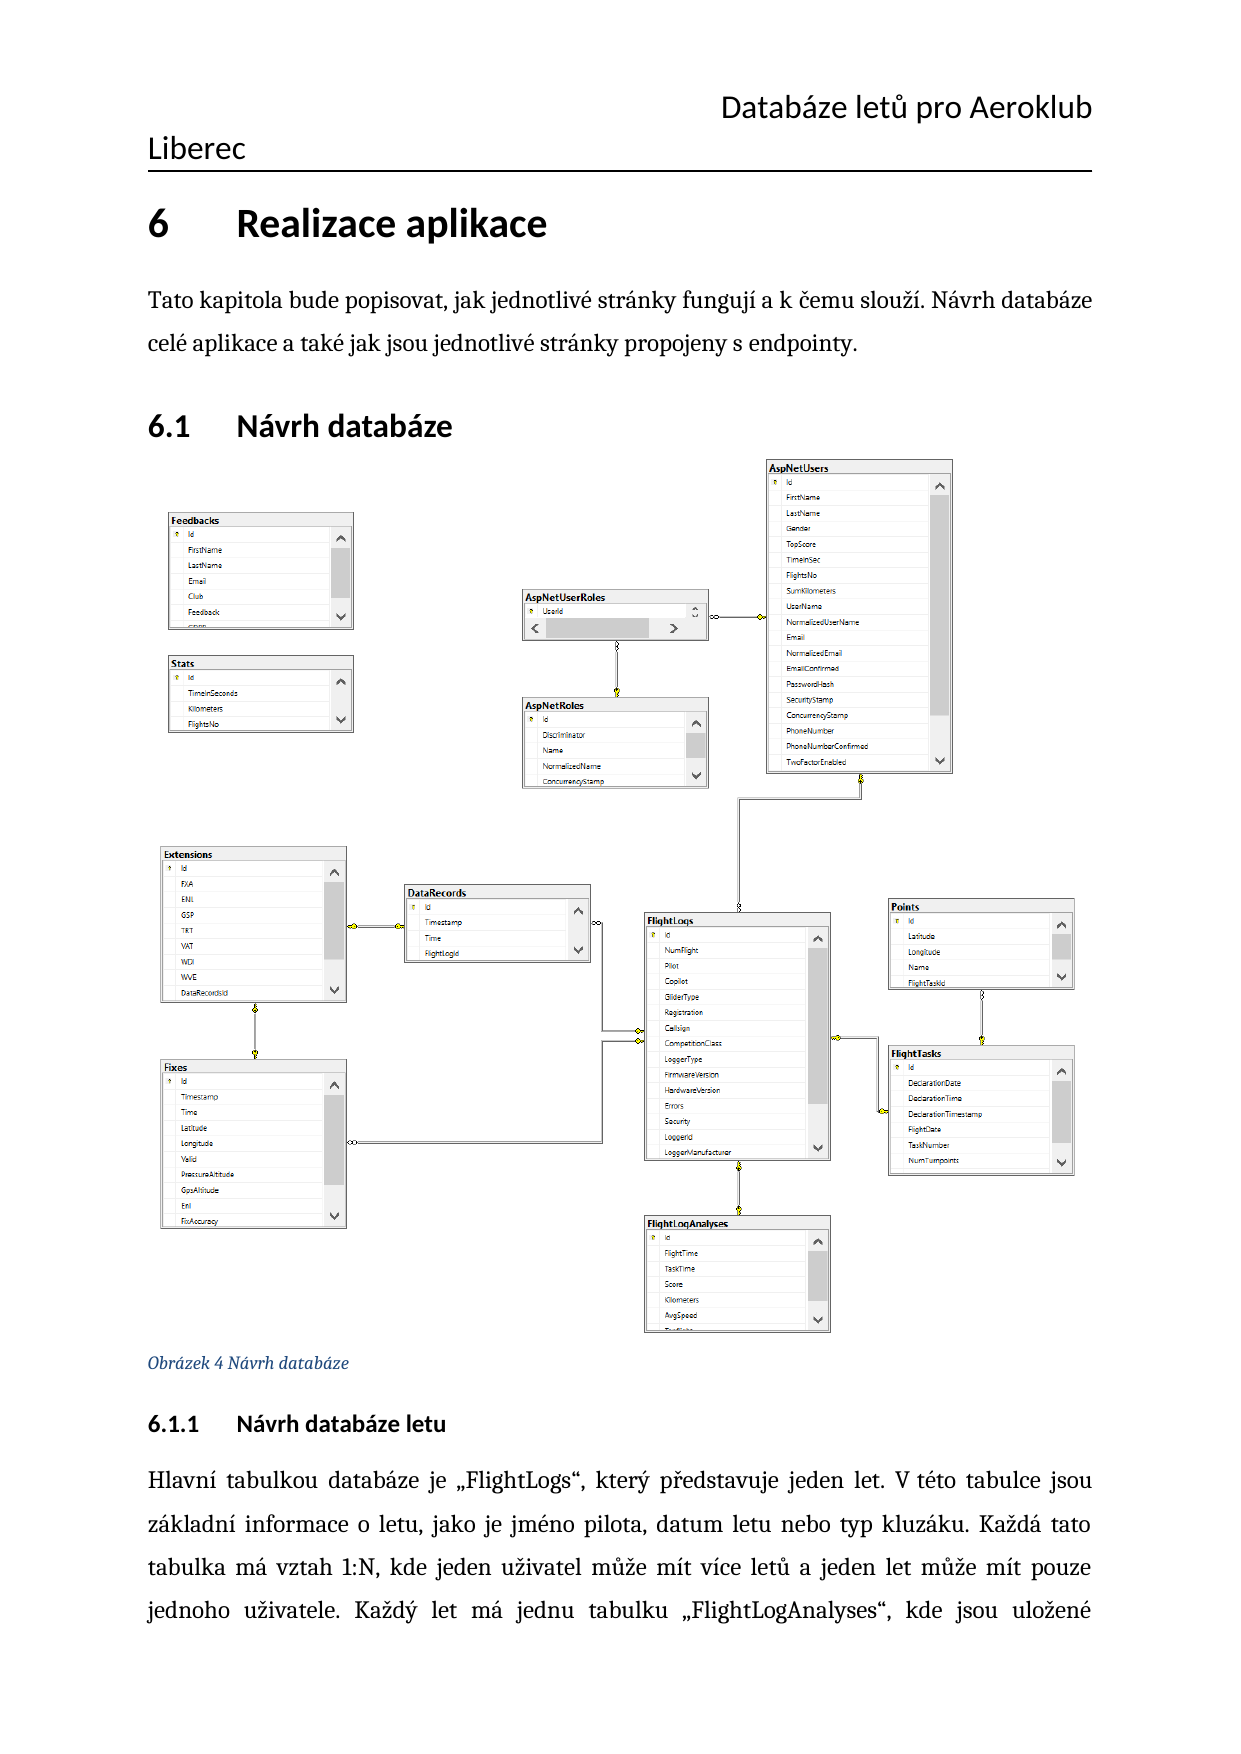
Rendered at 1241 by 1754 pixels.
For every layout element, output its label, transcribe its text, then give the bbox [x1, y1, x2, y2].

picture [147, 446, 1093, 1348]
text Realizace aplikace [148, 197, 1092, 248]
text Návrh databáze letu [148, 1374, 1092, 1439]
text Tato kapitola bude popisovat, jak jednotlivé stránky fungují a k čemu slouží. Návrh databáze celé aplikace a také jak jsou jednotlivé stránky propojeny s endpointy. [148, 286, 1092, 358]
text Návrh databáze [148, 405, 1092, 446]
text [148, 1466, 1092, 1624]
